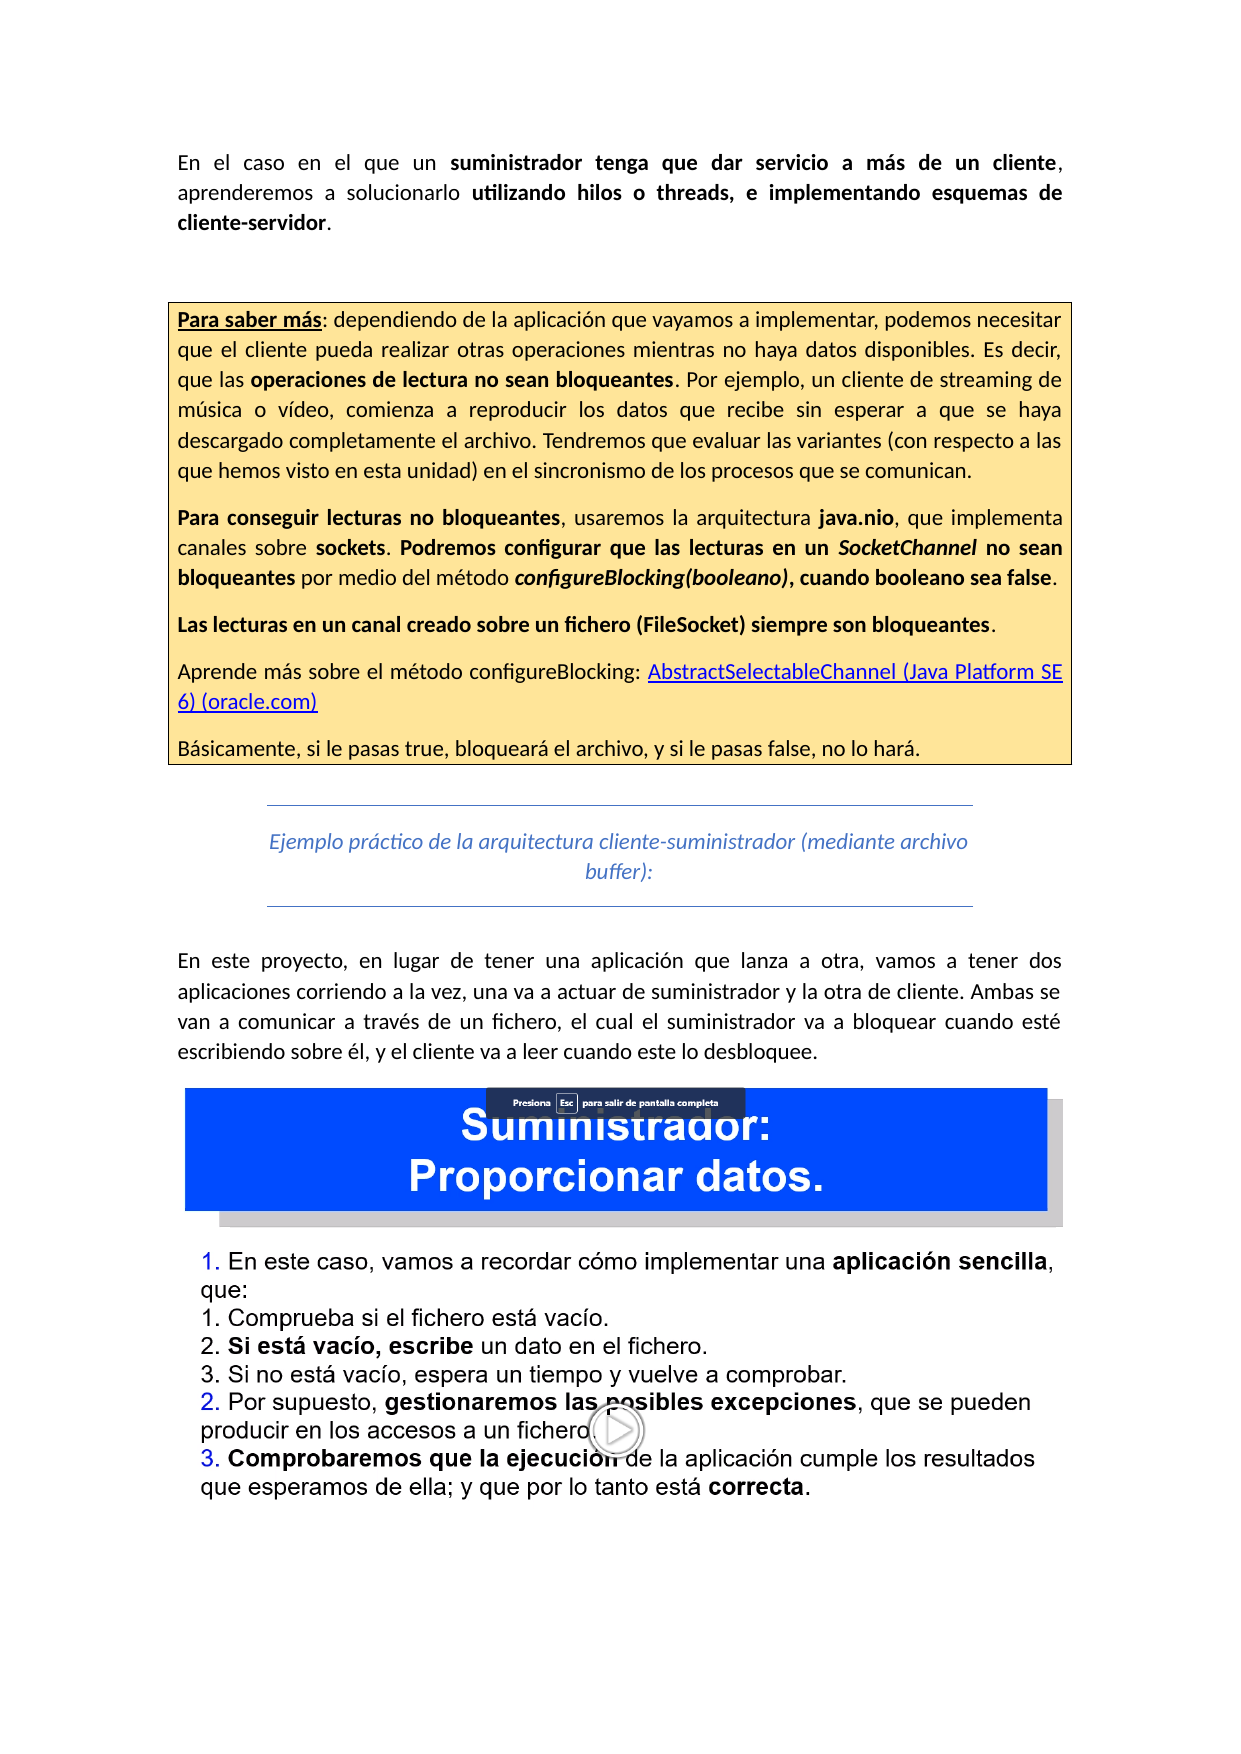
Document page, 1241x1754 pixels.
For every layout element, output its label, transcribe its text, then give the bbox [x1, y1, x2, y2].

text Básicamente, si le pasas true, bloqueará el archivo, y si le pasas false, no lo hará. [169, 731, 1071, 764]
text Ejemplo práctico de la arquitectura cliente-suministrador (mediante archivo buffer): [267, 806, 973, 906]
text Las lecturas en un canal creado sobre un fichero (FileSocket) siempre son bloqueantes. [169, 607, 1071, 638]
text Aprende más sobre el método configureBlocking: AbstractSelectableChannel (Java Platform SE 6) (oracle.com) [169, 654, 1071, 715]
text En el caso en el que un suministrador tenga que dar servicio a más de un cliente, aprenderemos a solucionarlo utilizando hilos o threads, e implementando esquemas de cliente-servidor. [177, 148, 1063, 236]
text Para conseguir lecturas no bloqueantes, usaremos la arquitectura java.nio, que implementa canales sobre sockets. Podremos configurar que las lecturas en un SocketChannel no sean bloqueantes por medio del método configureBlocking(booleano), cuando booleano sea false. [169, 500, 1071, 591]
text Para saber más: dependiendo de la aplicación que vayamos a implementar, podemos necesitar que el cliente pueda realizar otras operaciones mientras no haya datos disponibles. Es decir, que las operaciones de lectura no sean bloqueantes. Por ejemplo, un cliente de streaming de música o vídeo, comienza a reproducir los datos que recibe sin esperar a que se haya descargado completamente el archivo. Tendremos que evaluar las variantes (con respecto a las que hemos visto en esta unidad) en el sincronismo de los procesos que se comunican. [169, 303, 1071, 484]
picture [177, 1084, 1063, 1514]
text En este proyecto, en lugar de tener una aplicación que lanza a otra, vamos a tener dos aplicaciones corriendo a la vez, una va a actuar de suministrador y la otra de cliente. Ambas se van a comunicar a través de un fichero, el cual el suministrador va a bloquear cuando esté escribiendo sobre él, y el cliente va a leer cuando este lo desbloquee. [177, 947, 1063, 1065]
